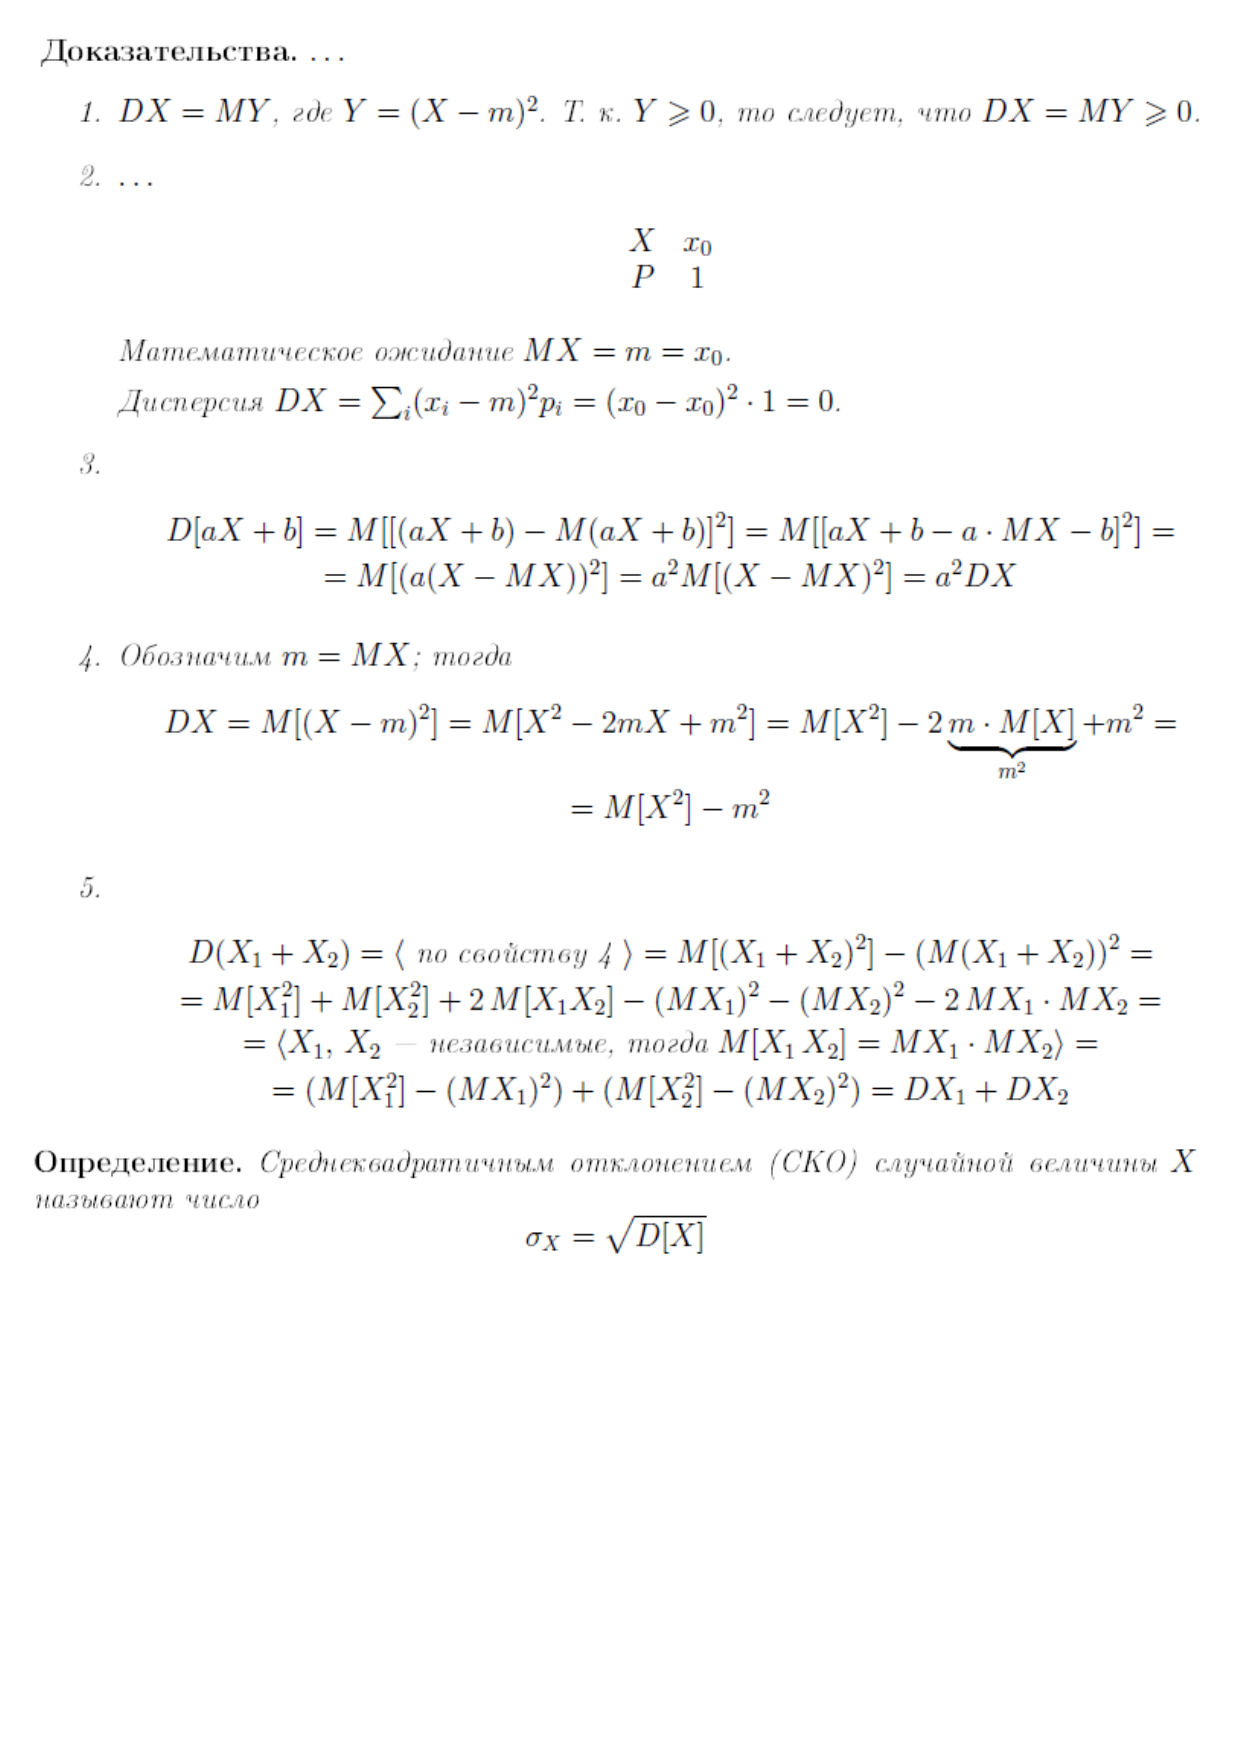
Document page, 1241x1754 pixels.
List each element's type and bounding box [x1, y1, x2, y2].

picture [29, 29, 1211, 1123]
picture [29, 1142, 1211, 1269]
